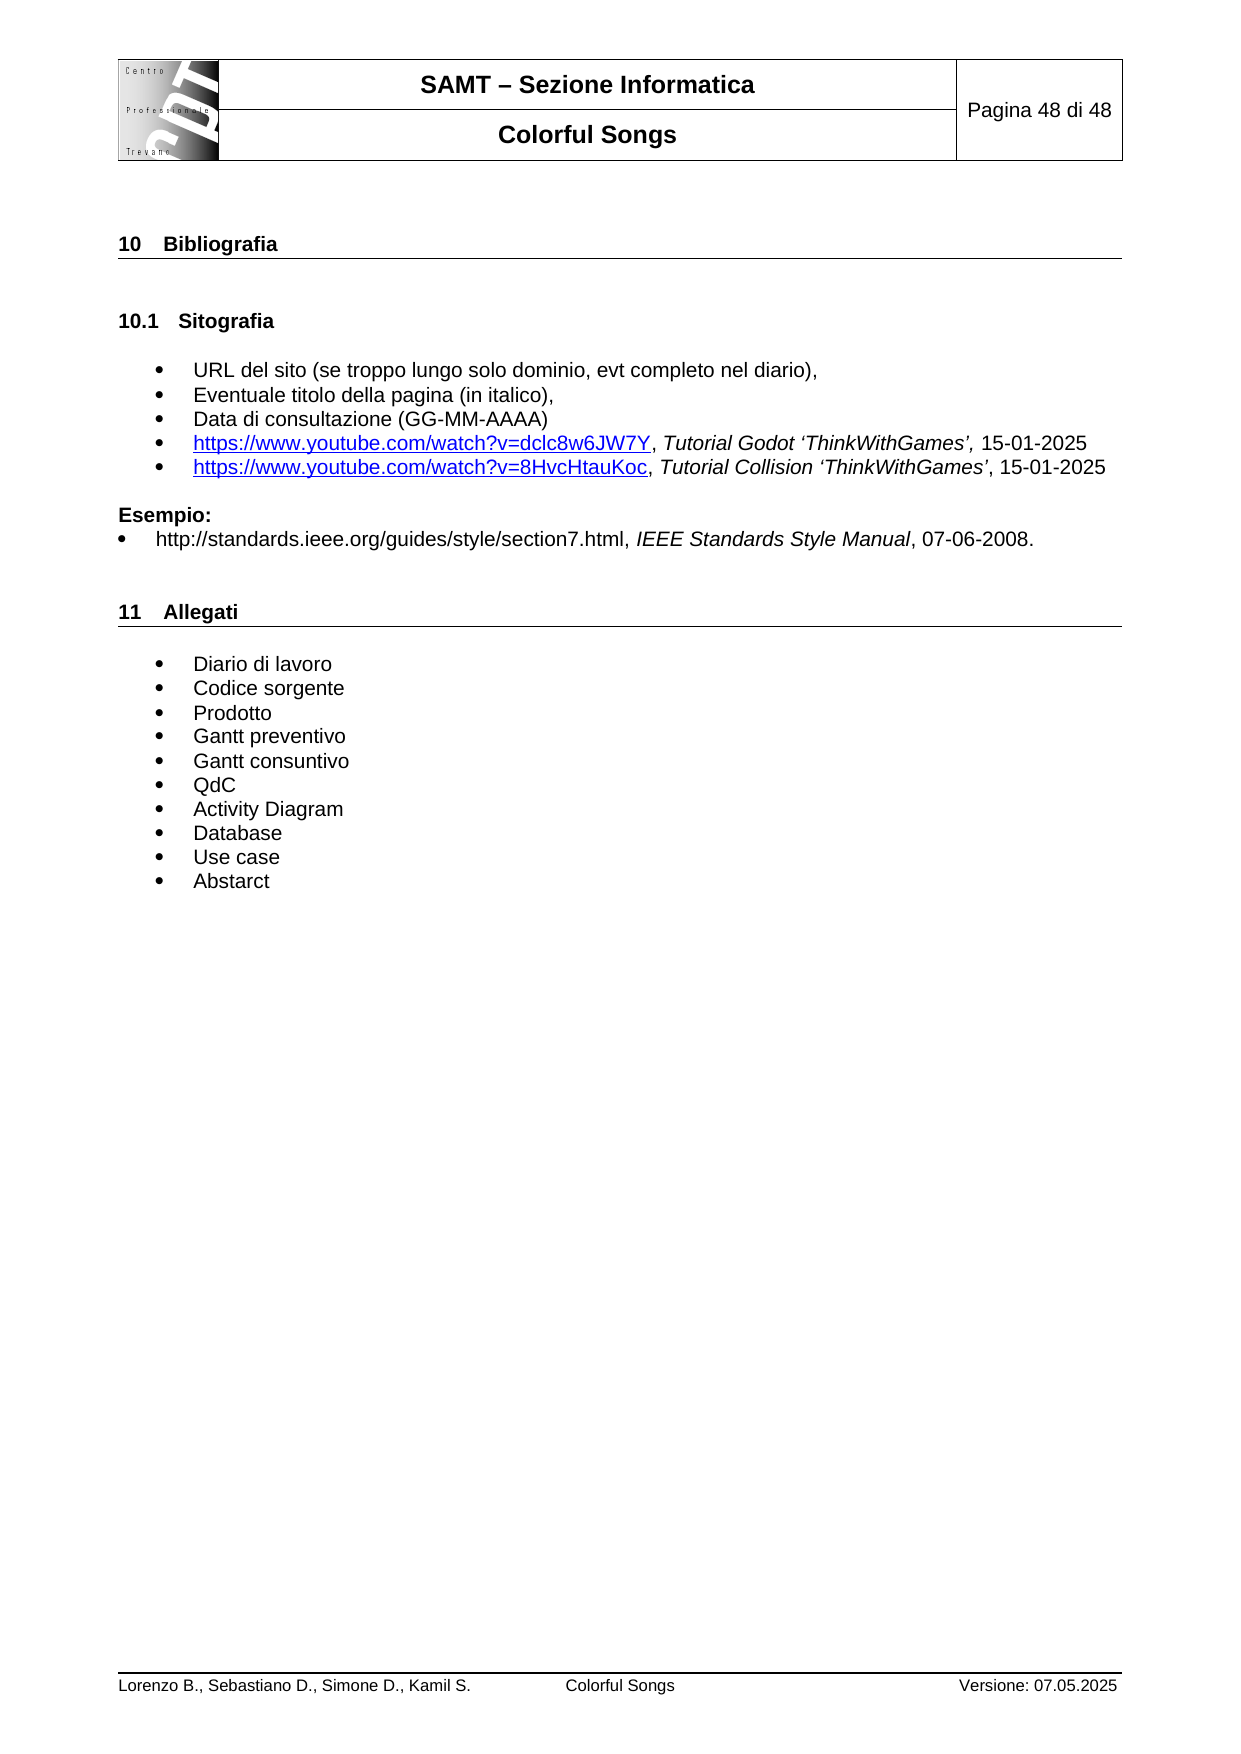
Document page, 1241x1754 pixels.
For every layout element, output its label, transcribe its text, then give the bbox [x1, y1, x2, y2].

list QdC [156, 772, 1122, 797]
list Prodotto [156, 700, 1122, 724]
list http://standards.ieee.org/guides/style/section7.html, IEEE Standards Style Manual, 07-06-2008. [118, 527, 1122, 551]
list Codice sorgente [156, 676, 1122, 700]
list Database [156, 821, 1122, 845]
list Gantt preventivo [156, 724, 1122, 748]
list https://www.youtube.com/watch?v=dclc8w6JW7Y, Tutorial Godot ‘ThinkWithGames’, 15-01-2025 [156, 431, 1122, 454]
list Activity Diagram [156, 797, 1122, 821]
text Esempio: [118, 503, 1122, 527]
list URL del sito (se troppo lungo solo dominio, evt completo nel diario), [156, 358, 1122, 382]
list https://www.youtube.com/watch?v=8HvcHtauKoc, Tutorial Collision ‘ThinkWithGames’, 15-01-2025 [156, 454, 1122, 479]
list Abstarct [156, 869, 1122, 893]
picture [118, 60, 219, 160]
list Use case [156, 845, 1122, 869]
list Gantt consuntivo [156, 748, 1122, 772]
list Eventuale titolo della pagina (in italico), [156, 382, 1122, 406]
subtitle Sitografia [118, 309, 1122, 333]
subtitle Allegati [118, 599, 1122, 626]
subtitle Bibliografia [118, 232, 1122, 258]
list Diario di lavoro [156, 652, 1122, 676]
list Data di consultazione (GG-MM-AAAA) [156, 406, 1122, 431]
